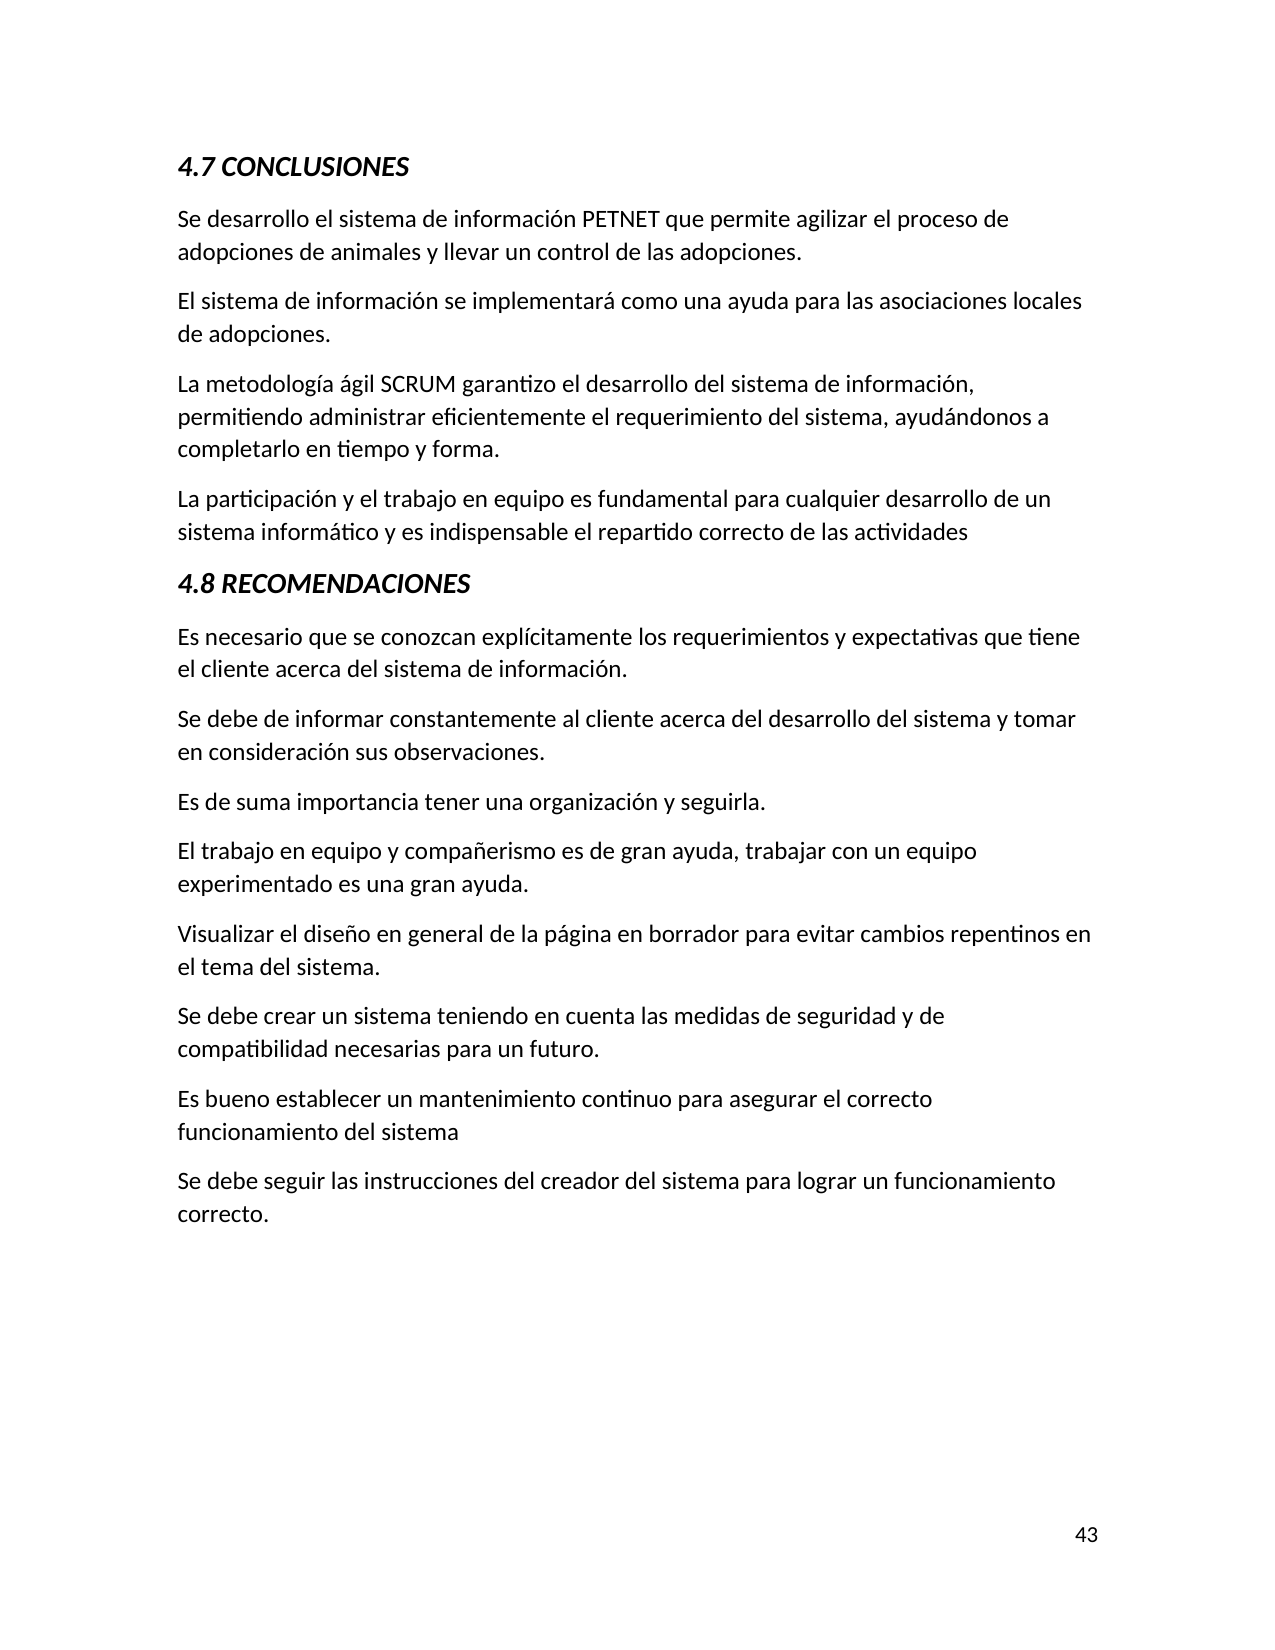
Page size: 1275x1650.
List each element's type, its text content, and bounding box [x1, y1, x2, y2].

text La participación y el trabajo en equipo es fundamental para cualquier desarrollo de un sistema informático y es indispensable el repartido correcto de las actividades [177, 483, 1098, 547]
text 4.7 CONCLUSIONES [177, 148, 1098, 183]
text Es de suma importancia tener una organización y seguirla. [177, 786, 1098, 816]
text Se debe crear un sistema teniendo en cuenta las medidas de seguridad y de compatibilidad necesarias para un futuro. [177, 1000, 1098, 1064]
text El sistema de información se implementará como una ayuda para las asociaciones locales de adopciones. [177, 285, 1098, 349]
text 4.8 RECOMENDACIONES [177, 566, 1098, 601]
text El trabajo en equipo y compañerismo es de gran ayuda, trabajar con un equipo experimentado es una gran ayuda. [177, 835, 1098, 899]
text La metodología ágil SCRUM garantizo el desarrollo del sistema de información, permitiendo administrar eficientemente el requerimiento del sistema, ayudándonos a completarlo en tiempo y forma. [177, 368, 1098, 464]
text Es bueno establecer un mantenimiento continuo para asegurar el correcto funcionamiento del sistema [177, 1083, 1098, 1146]
text Se desarrollo el sistema de información PETNET que permite agilizar el proceso de adopciones de animales y llevar un control de las adopciones. [177, 203, 1098, 266]
text Se debe de informar constantemente al cliente acerca del desarrollo del sistema y tomar en consideración sus observaciones. [177, 703, 1098, 767]
text Es necesario que se conozcan explícitamente los requerimientos y expectativas que tiene el cliente acerca del sistema de información. [177, 621, 1098, 684]
text Visualizar el diseño en general de la página en borrador para evitar cambios repentinos en el tema del sistema. [177, 918, 1098, 981]
text Se debe seguir las instrucciones del creador del sistema para lograr un funcionamiento correcto. [177, 1165, 1098, 1229]
